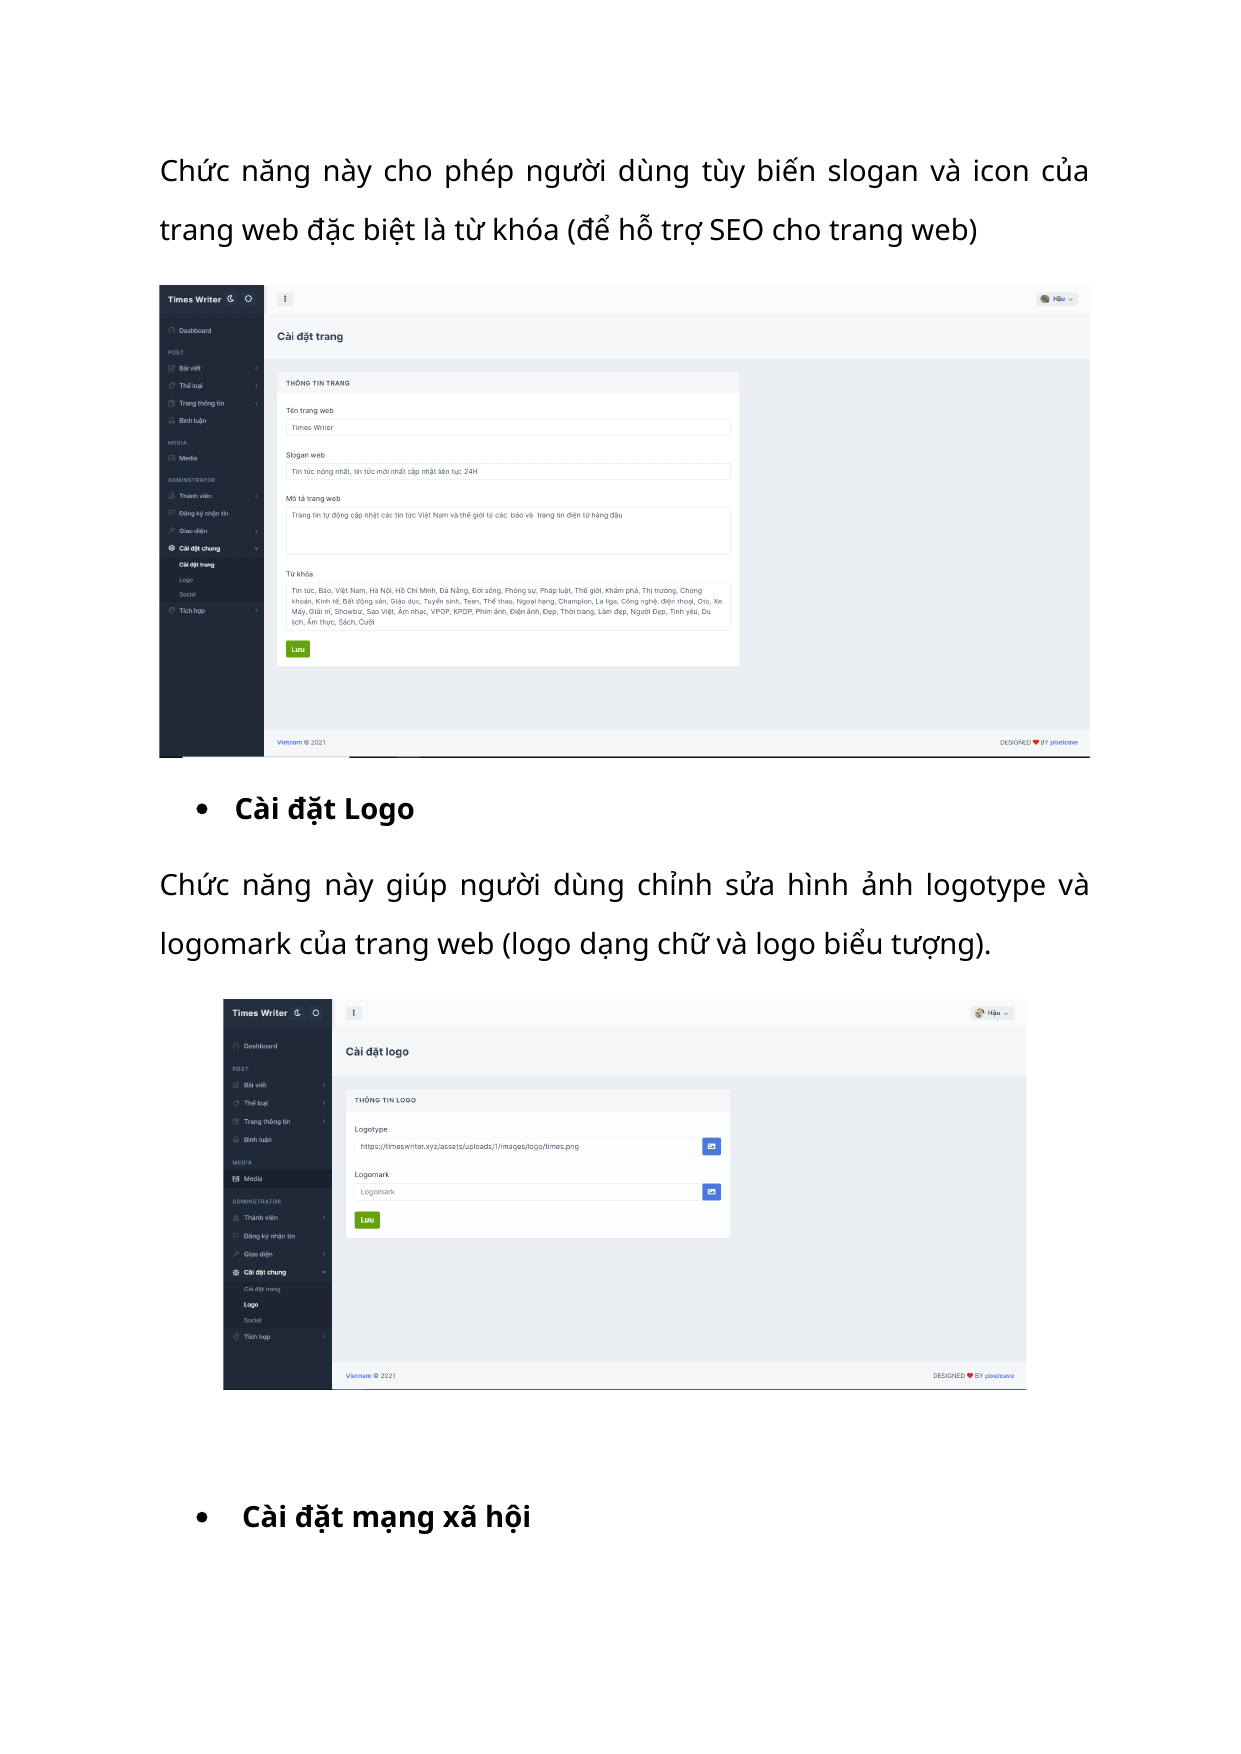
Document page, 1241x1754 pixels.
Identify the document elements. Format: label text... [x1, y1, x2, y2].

list Cài đặt mạng xã hội [197, 1496, 1090, 1536]
list Cài đặt Logo [197, 788, 1090, 828]
picture [223, 999, 1027, 1390]
text Chức năng này cho phép người dùng tùy biến slogan và icon của trang web đặc biệt là từ khóa (để hỗ trợ SEO cho trang web) [159, 150, 1090, 249]
picture [159, 285, 1091, 758]
text Chức năng này giúp người dùng chỉnh sửa hình ảnh logotype và logomark của trang web (logo dạng chữ và logo biểu tượng). [159, 864, 1090, 963]
